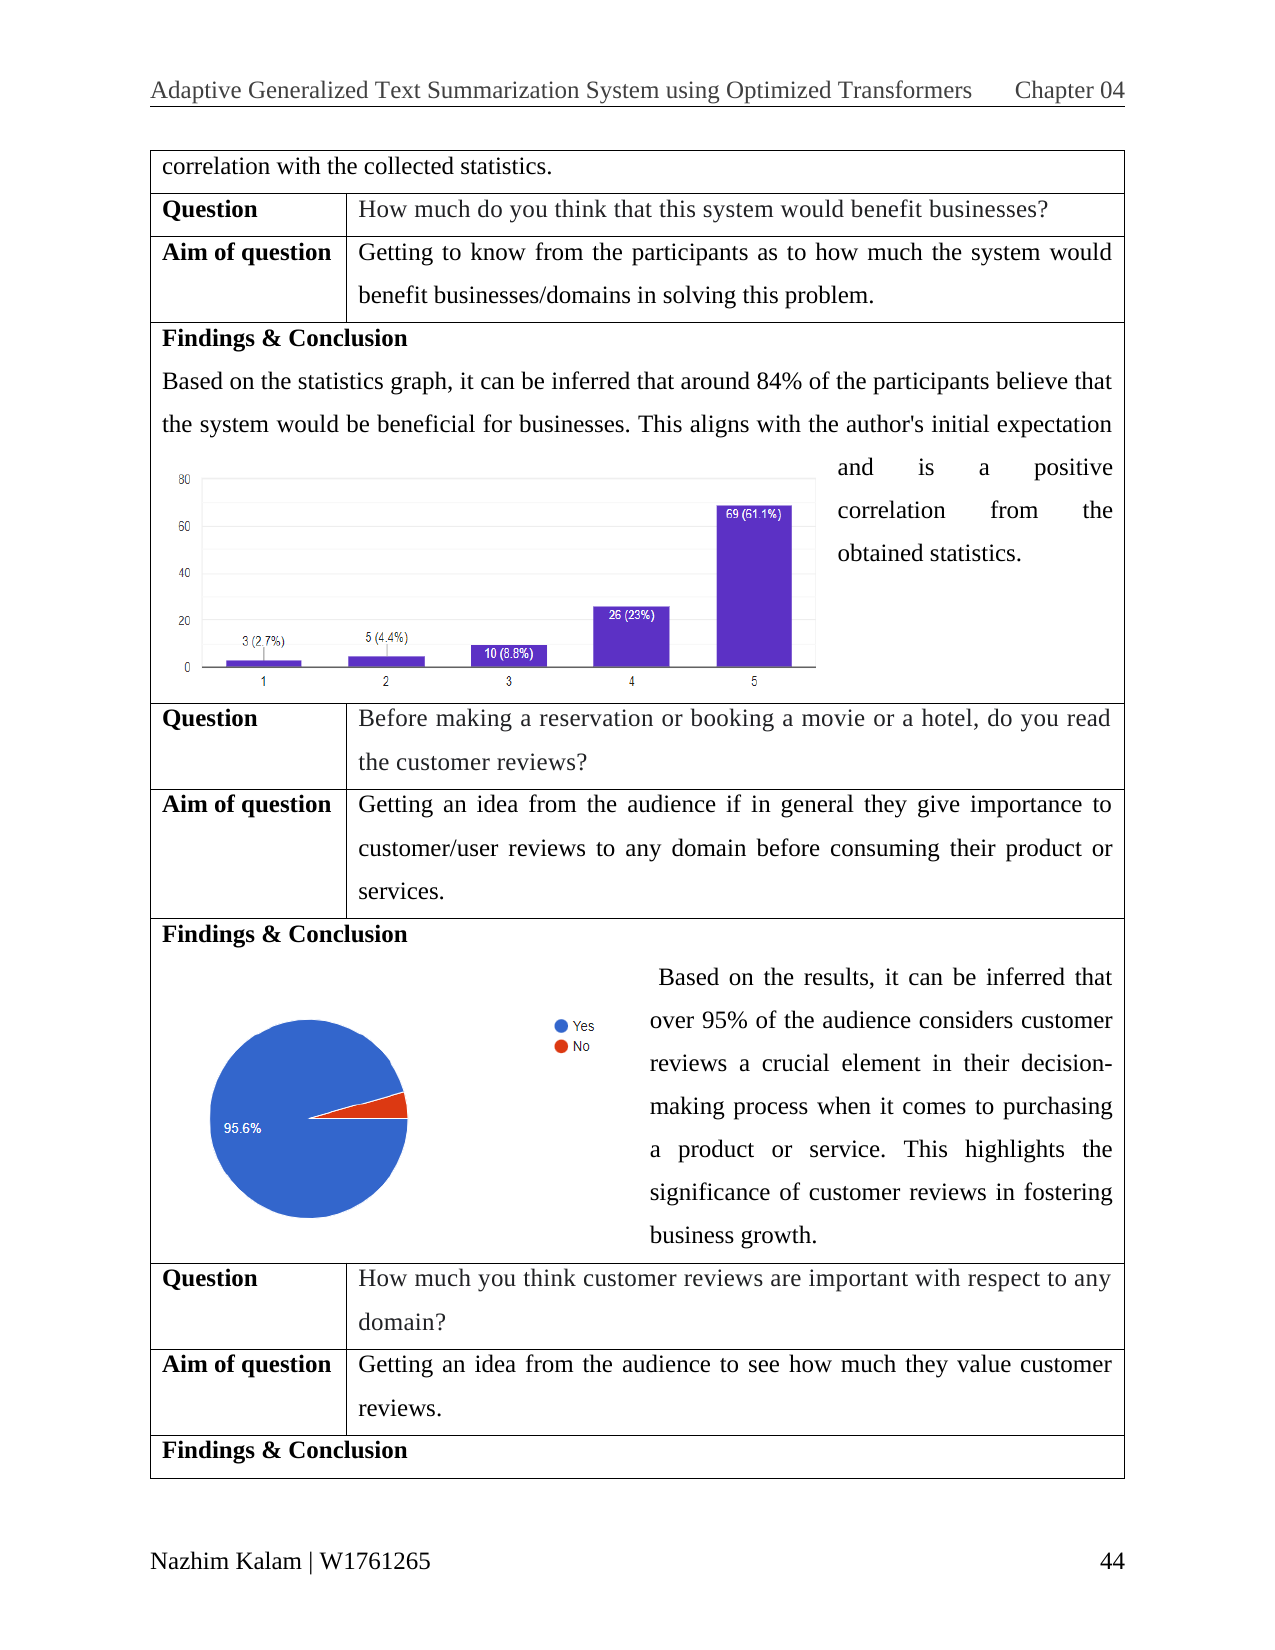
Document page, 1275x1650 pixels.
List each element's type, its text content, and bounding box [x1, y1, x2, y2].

table_cell How much you think customer reviews are important with respect to any domain? [347, 1264, 1124, 1348]
table_cell Aim of question [151, 1350, 346, 1434]
table_cell Question [151, 704, 346, 788]
table_cell Findings & Conclusion Based on the statistics graph, it can be inferred that around 84% of the participants believe that the system would be beneficial for businesses. This aligns with the author's initial expectation and is a positive correlation from the obtained statistics. [151, 323, 1124, 702]
table_cell Question [151, 1264, 346, 1348]
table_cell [151, 151, 1124, 193]
table_cell Findings & Conclusion Based on the results, it can be inferred that over 95% of the audience considers customer reviews a crucial element in their decision-making process when it comes to purchasing a product or service. This highlights the significance of customer reviews in fostering business growth. [151, 919, 1124, 1262]
table_cell Getting an idea from the audience if in general they give importance to customer/user reviews to any domain before consuming their product or services. [347, 790, 1124, 918]
table_cell Getting an idea from the audience to see how much they value customer reviews. [347, 1350, 1124, 1434]
table_cell How much do you think that this system would benefit businesses? [347, 194, 1124, 236]
table_cell Aim of question [151, 237, 346, 322]
table_cell Aim of question [151, 790, 346, 918]
picture [161, 446, 819, 703]
picture [151, 965, 631, 1244]
table_cell Question [151, 194, 346, 236]
table_cell Getting to know from the participants as to how much the system would benefit businesses/domains in solving this problem. [347, 237, 1124, 322]
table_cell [151, 1436, 1124, 1477]
table_cell Before making a reservation or booking a movie or a hotel, do you read the customer reviews? [347, 704, 1124, 788]
